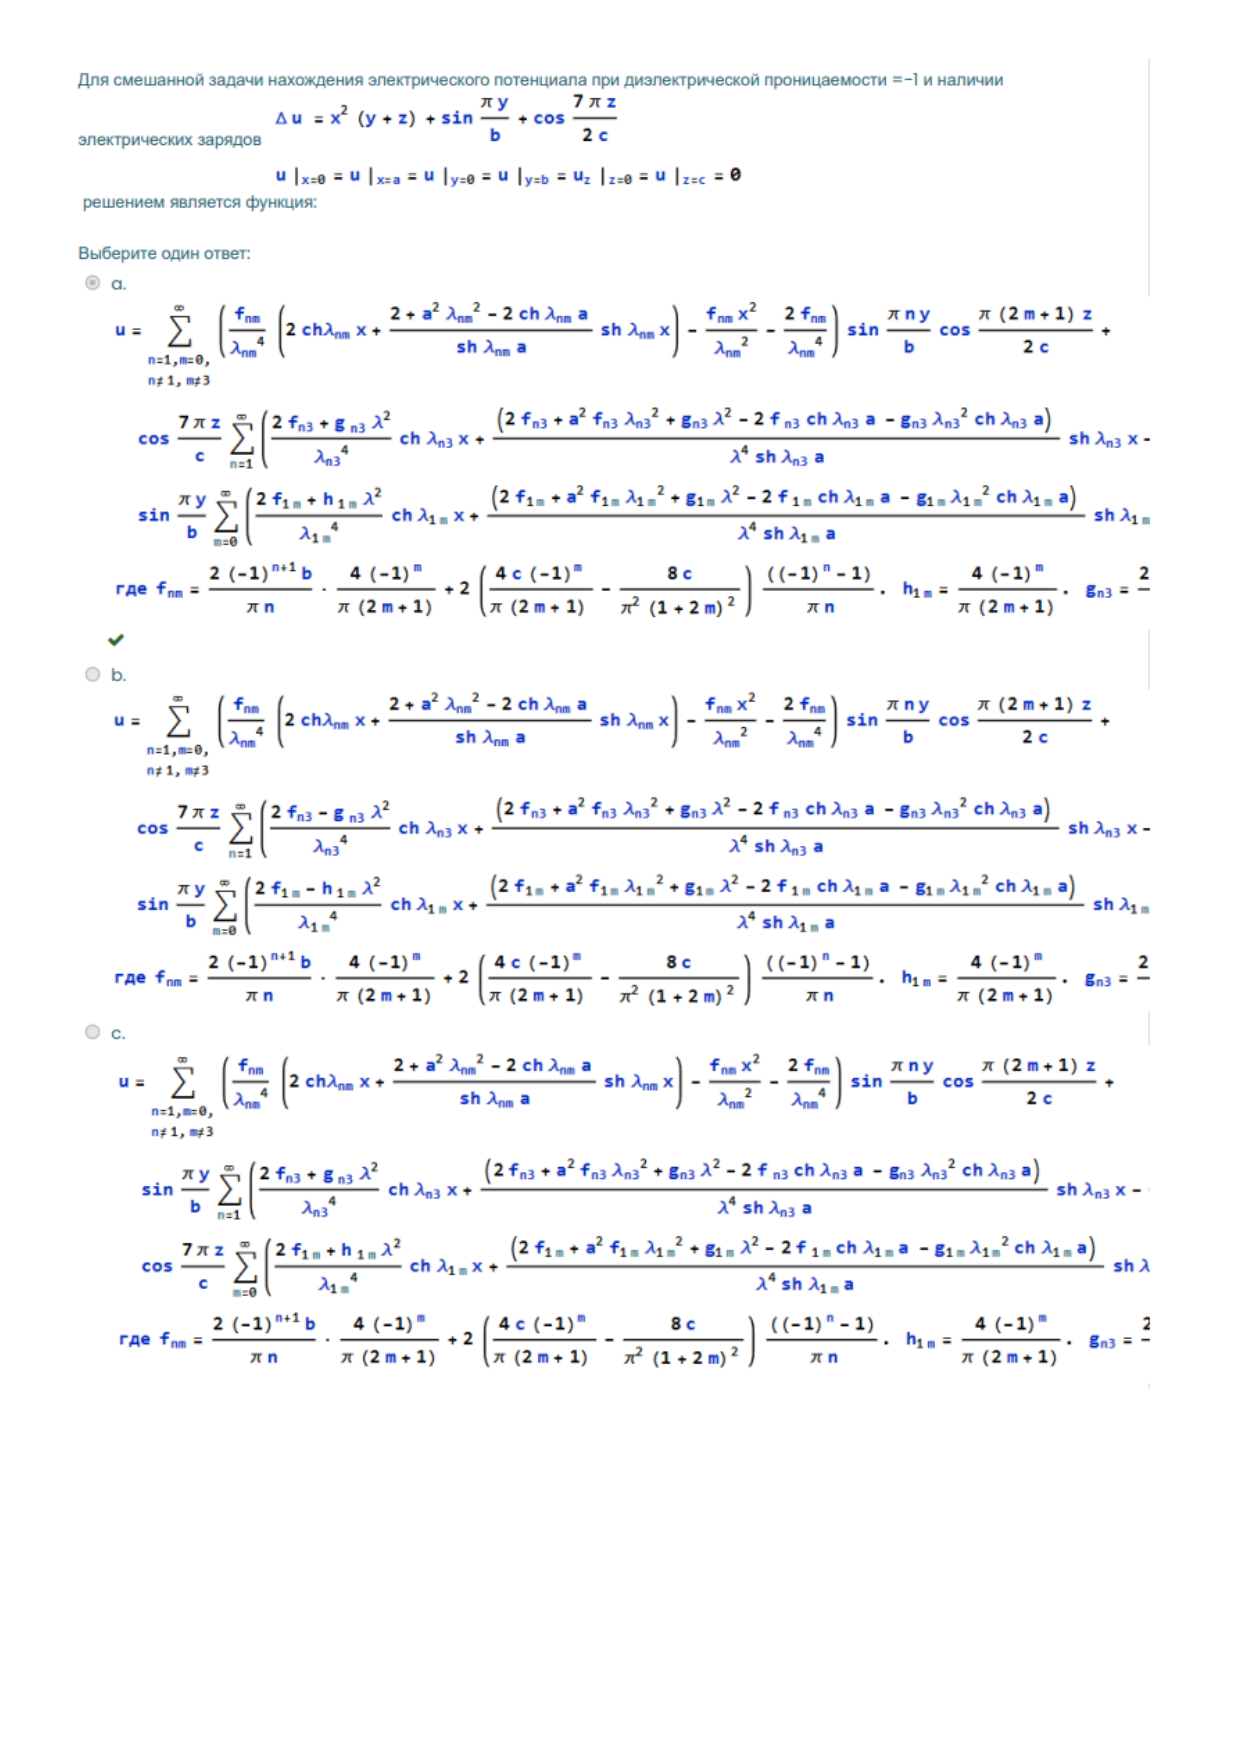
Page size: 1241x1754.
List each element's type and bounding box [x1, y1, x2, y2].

picture [58, 58, 1182, 1389]
